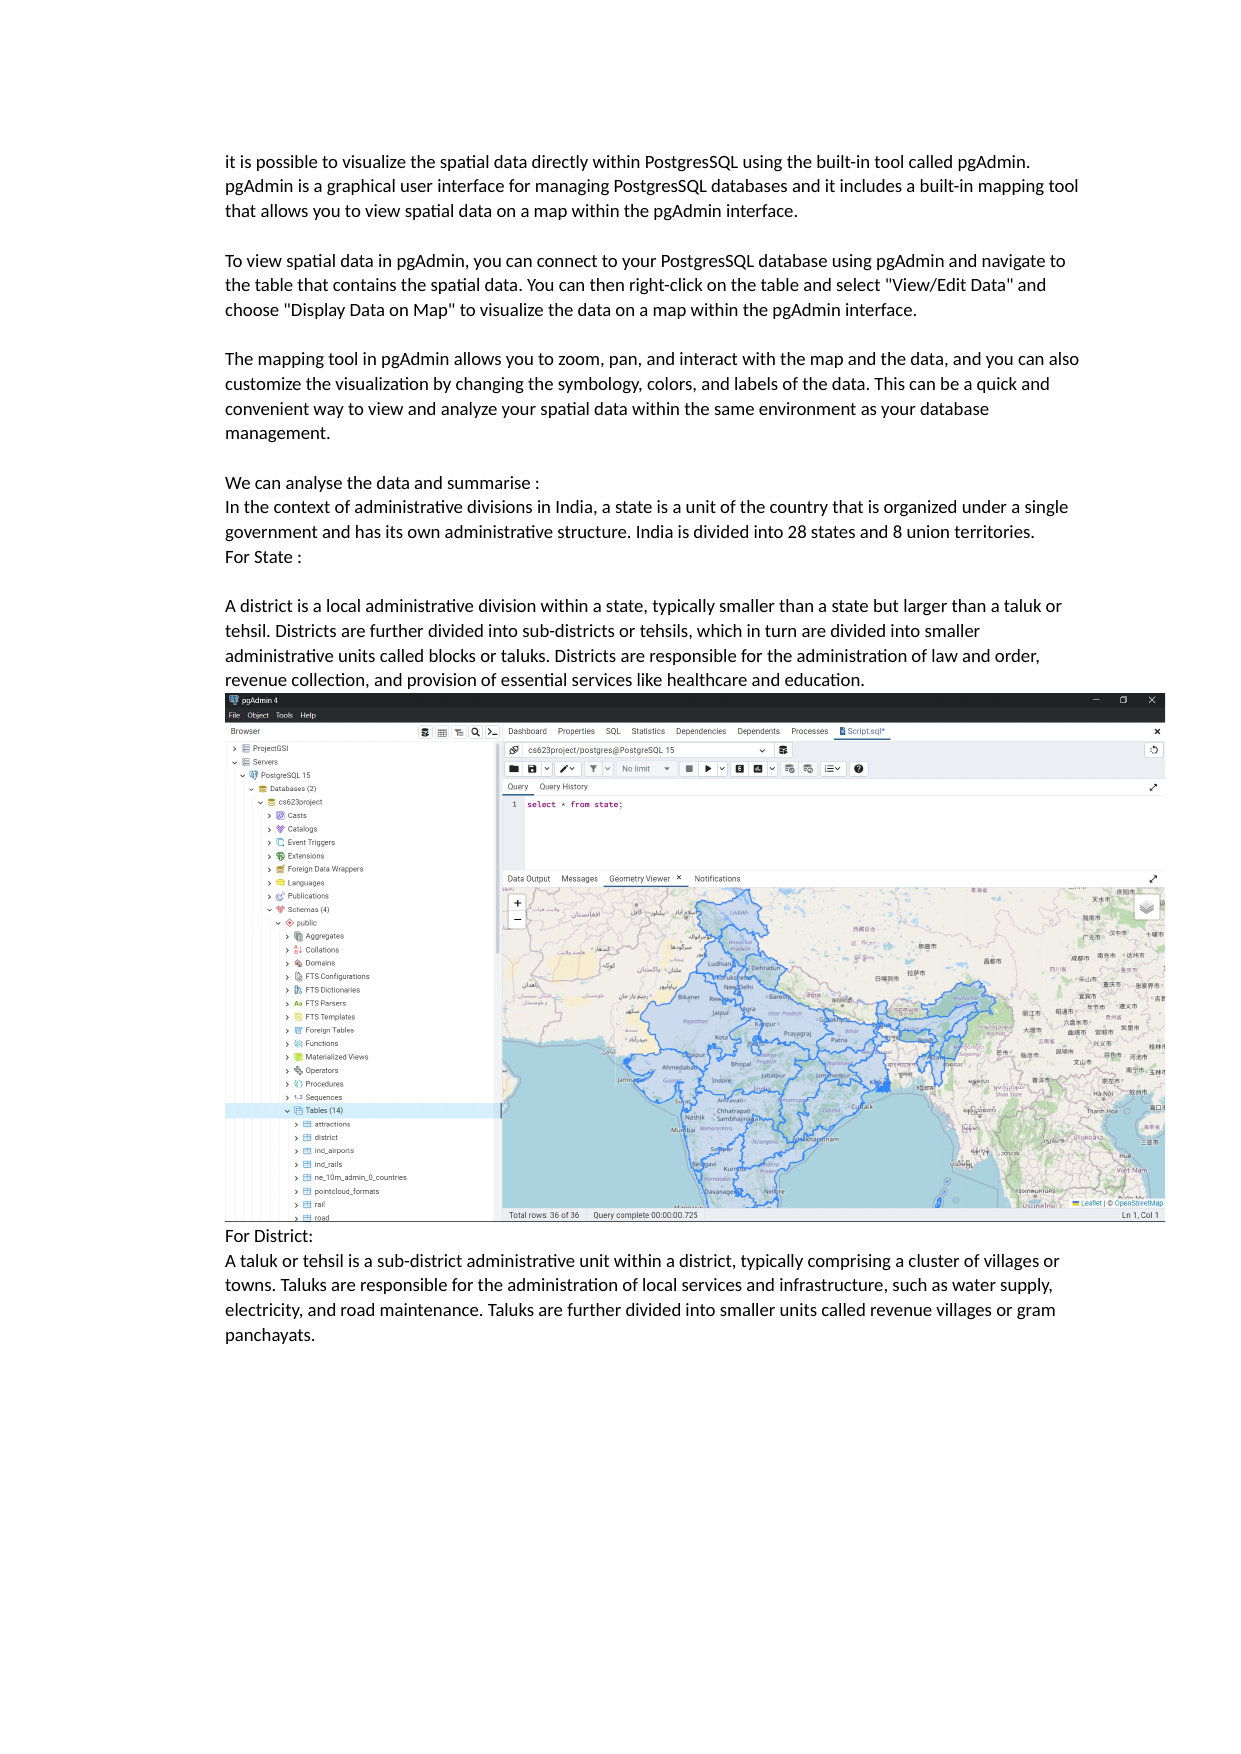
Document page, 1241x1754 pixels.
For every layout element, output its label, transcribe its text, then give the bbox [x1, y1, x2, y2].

picture [225, 693, 1166, 1222]
list To view spatial data in pgAdmin, you can connect to your PostgresSQL database using pgAdmin and navigate to the table that contains the spatial data. You can then right-click on the table and select "View/Edit Data" and choose "Display Data on Map" to visualize the data on a map within the pgAdmin interface. [225, 249, 1090, 321]
list For District: [225, 1224, 1090, 1247]
list For State : [225, 545, 1090, 568]
list The mapping tool in pgAdmin allows you to zoom, pan, and interact with the map and the data, and you can also customize the visualization by changing the symbology, colors, and labels of the data. This can be a quick and convenient way to view and analyze your spatial data within the same environment as your database management. [225, 347, 1090, 444]
list In the context of administrative divisions in India, a state is a unit of the country that is organized under a single government and has its own administrative structure. India is divided into 28 states and 8 union territories. [225, 496, 1090, 543]
list A district is a local administrative division within a state, typically smaller than a state but larger than a taluk or tehsil. Districts are further divided into sub-districts or tehsils, which in turn are divided into smaller administrative units called blocks or taluks. Districts are responsible for the administration of law and order, revenue collection, and provision of essential services like healthcare and education. [225, 594, 1090, 691]
list it is possible to visualize the spatial data directly within PostgresSQL using the built-in tool called pgAdmin. pgAdmin is a graphical user interface for managing PostgresSQL databases and it includes a built-in mapping tool that allows you to view spatial data on a map within the pgAdmin interface. [225, 150, 1090, 222]
list A taluk or tehsil is a sub-district administrative unit within a district, typically comprising a cluster of villages or towns. Taluks are responsible for the administration of local services and infrastructure, such as water supply, electricity, and road maintenance. Taluks are further divided into smaller units called revenue villages or gram panchayats. [225, 1249, 1090, 1346]
list We can analyse the data and summarise : [225, 471, 1090, 494]
